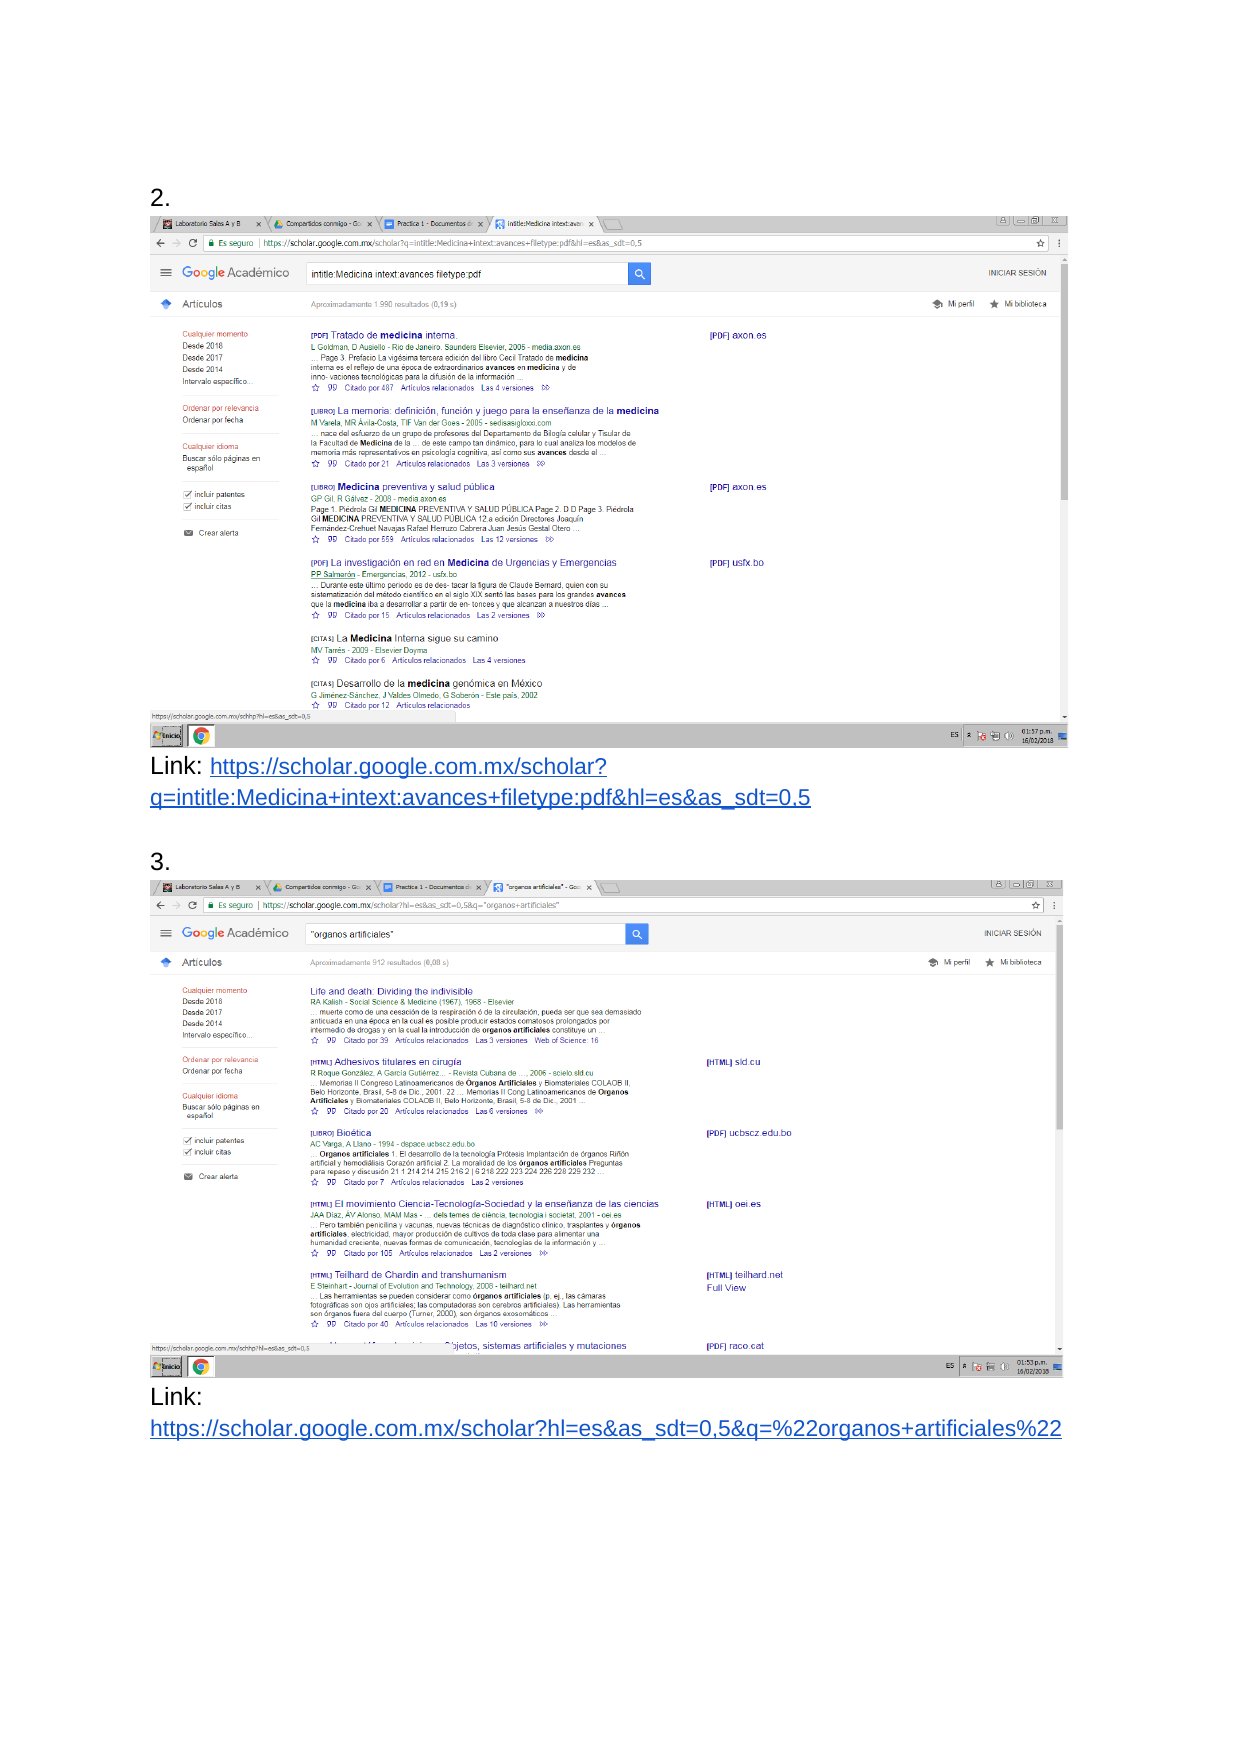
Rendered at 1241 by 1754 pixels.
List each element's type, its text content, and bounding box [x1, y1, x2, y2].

text 3. [150, 847, 1090, 876]
text https://scholar.google.com.mx/scholar?hl=es&as_sdt=0,5&q=%22organos+artificiales%22 [150, 1415, 1090, 1441]
text Link: https://scholar.google.com.mx/scholar?q=intitle:Medicina+intext:avances+filetype:pdf&hl=es&as_sdt=0,5 [150, 751, 1090, 810]
text 2. [150, 183, 1090, 212]
picture [150, 880, 1064, 1378]
picture [150, 216, 1069, 748]
text Link: [150, 1382, 1090, 1411]
